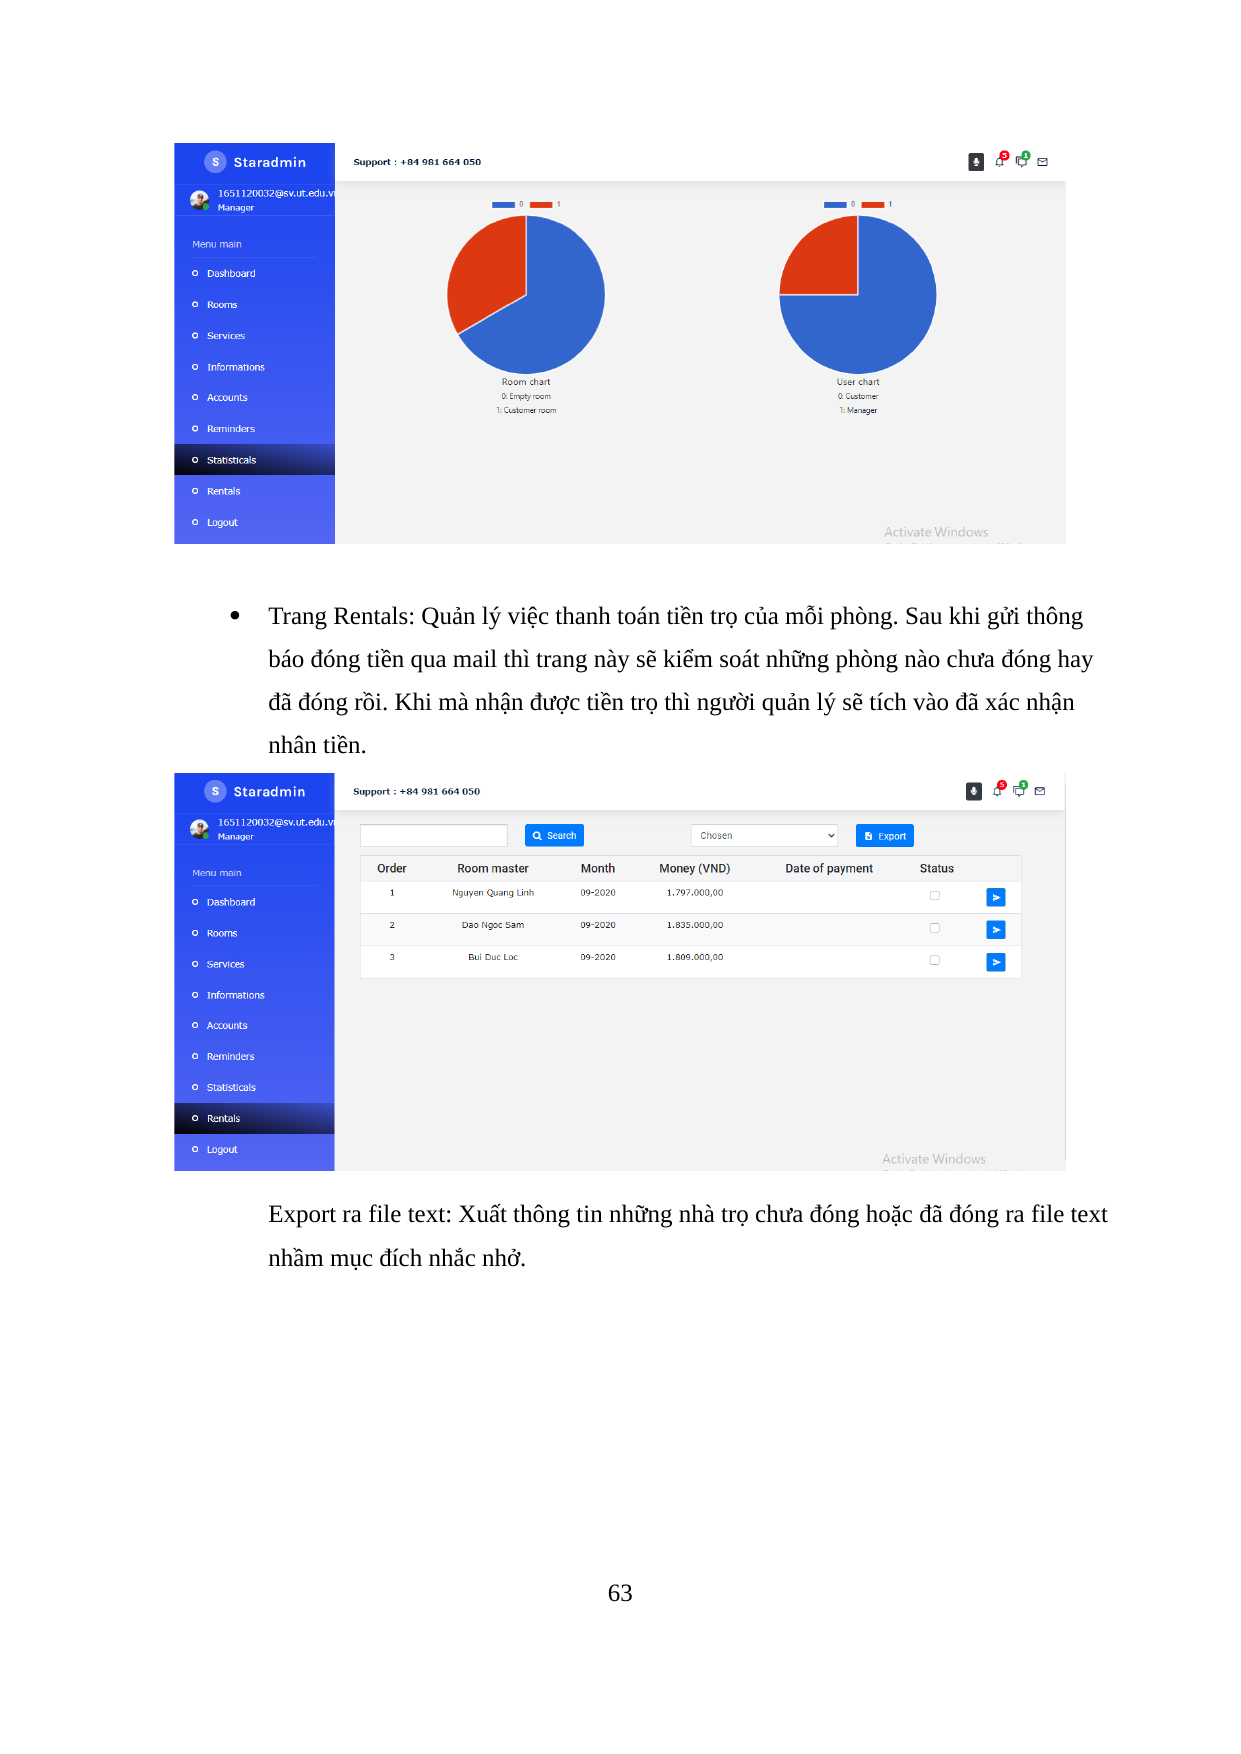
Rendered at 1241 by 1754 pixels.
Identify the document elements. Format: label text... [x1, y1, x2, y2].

picture [174, 143, 1066, 544]
list Trang Rentals: Quản lý việc thanh toán tiền trọ của mỗi phòng. Sau khi gửi thông báo đóng tiền qua mail thì trang này sẽ kiểm soát những phòng nào chưa đóng hay đã đóng rồi. Khi mà nhận được tiền trọ thì người quản lý sẽ tích vào đã xác nhận nhân tiền. [231, 601, 1122, 759]
picture [174, 773, 1066, 1171]
